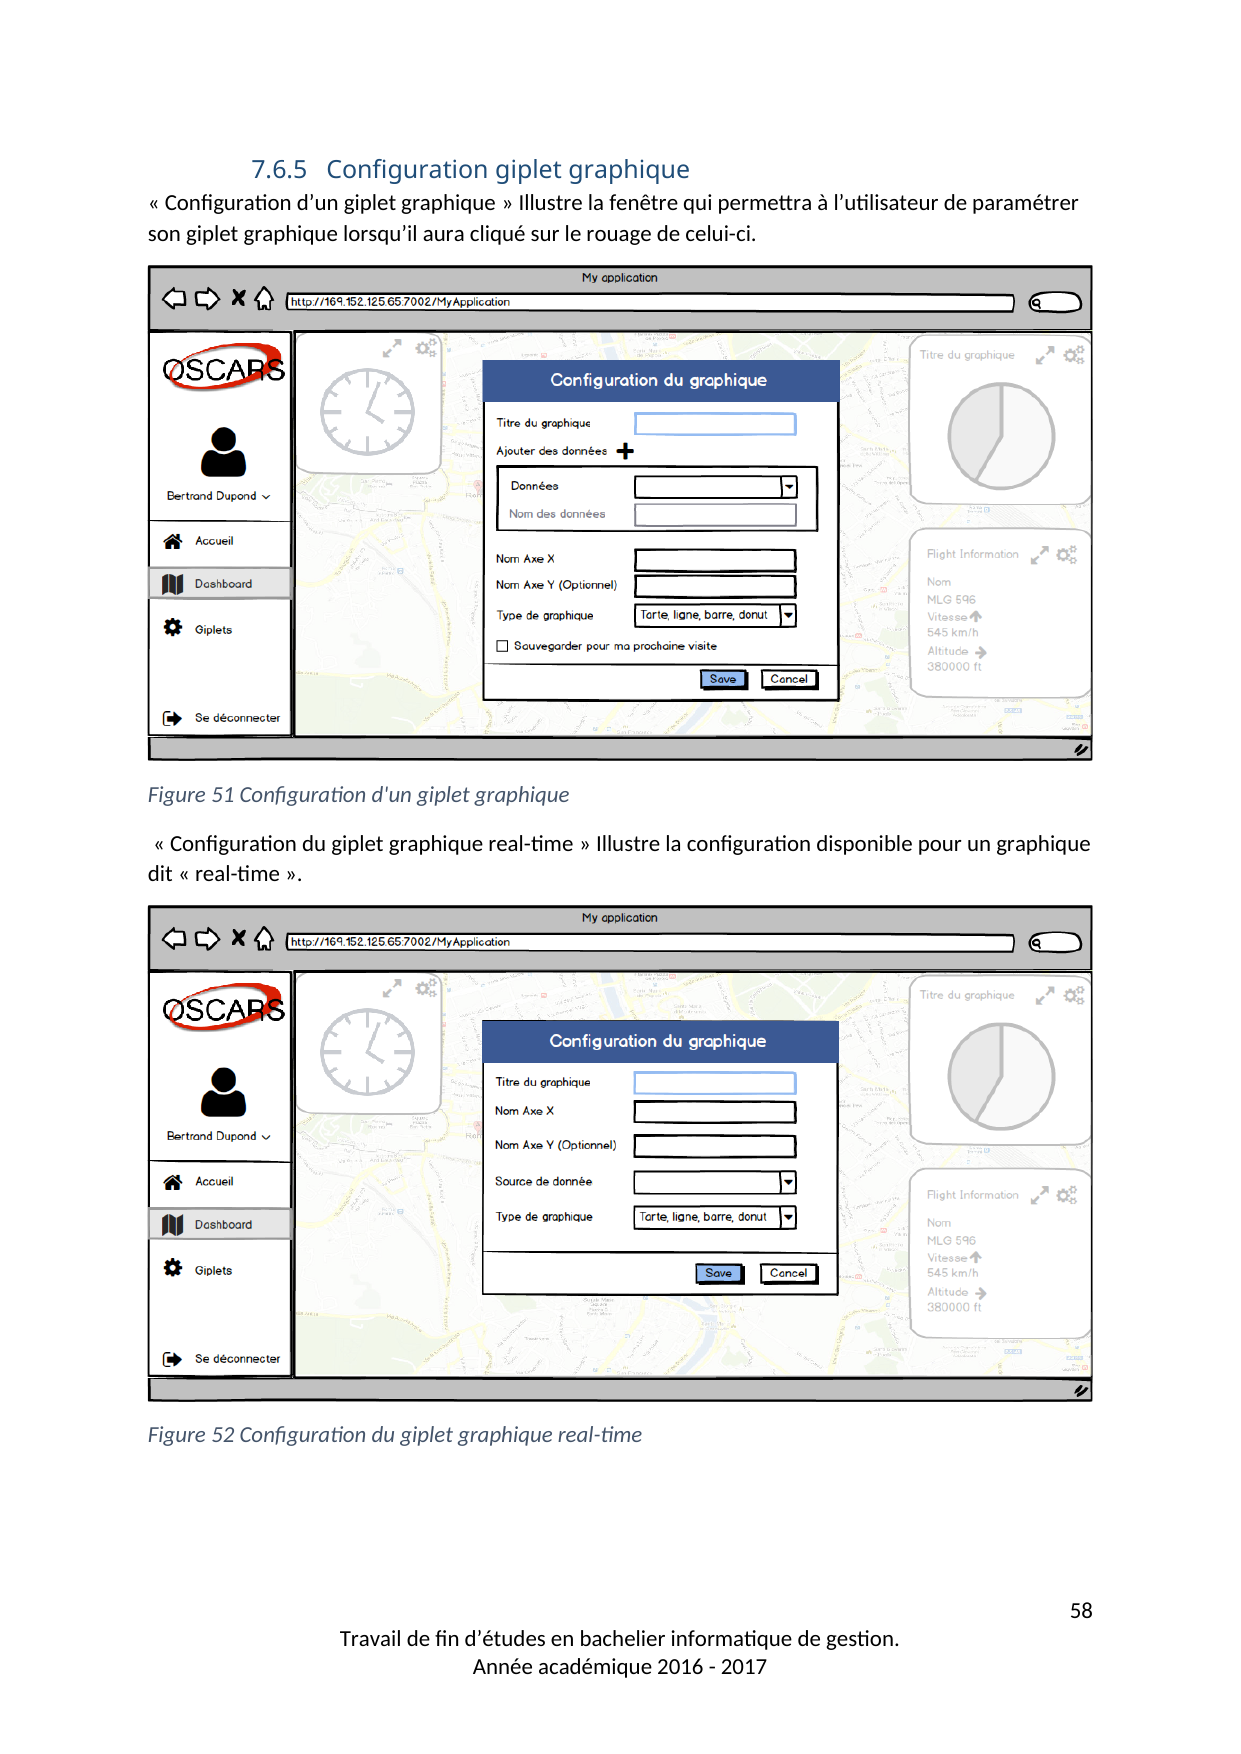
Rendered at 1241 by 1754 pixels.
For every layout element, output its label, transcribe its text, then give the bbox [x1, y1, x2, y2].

picture [147, 905, 1093, 1402]
text « Configuration du giplet graphique real-time » Illustre la configuration disponible pour un graphique dit « real-time ». [148, 829, 1093, 887]
text « Configuration d’un giplet graphique » Illustre la fenêtre qui permettra à l’utilisateur de paramétrer son giplet graphique lorsqu’il aura cliqué sur le rouage de celui-ci. [148, 188, 1093, 247]
text Figure 51 Configuration d'un giplet graphique [148, 780, 1093, 808]
picture [147, 265, 1093, 761]
subtitle Configuration giplet graphique [251, 152, 1093, 186]
text Figure 52 Configuration du giplet graphique real-time [148, 1420, 1093, 1448]
